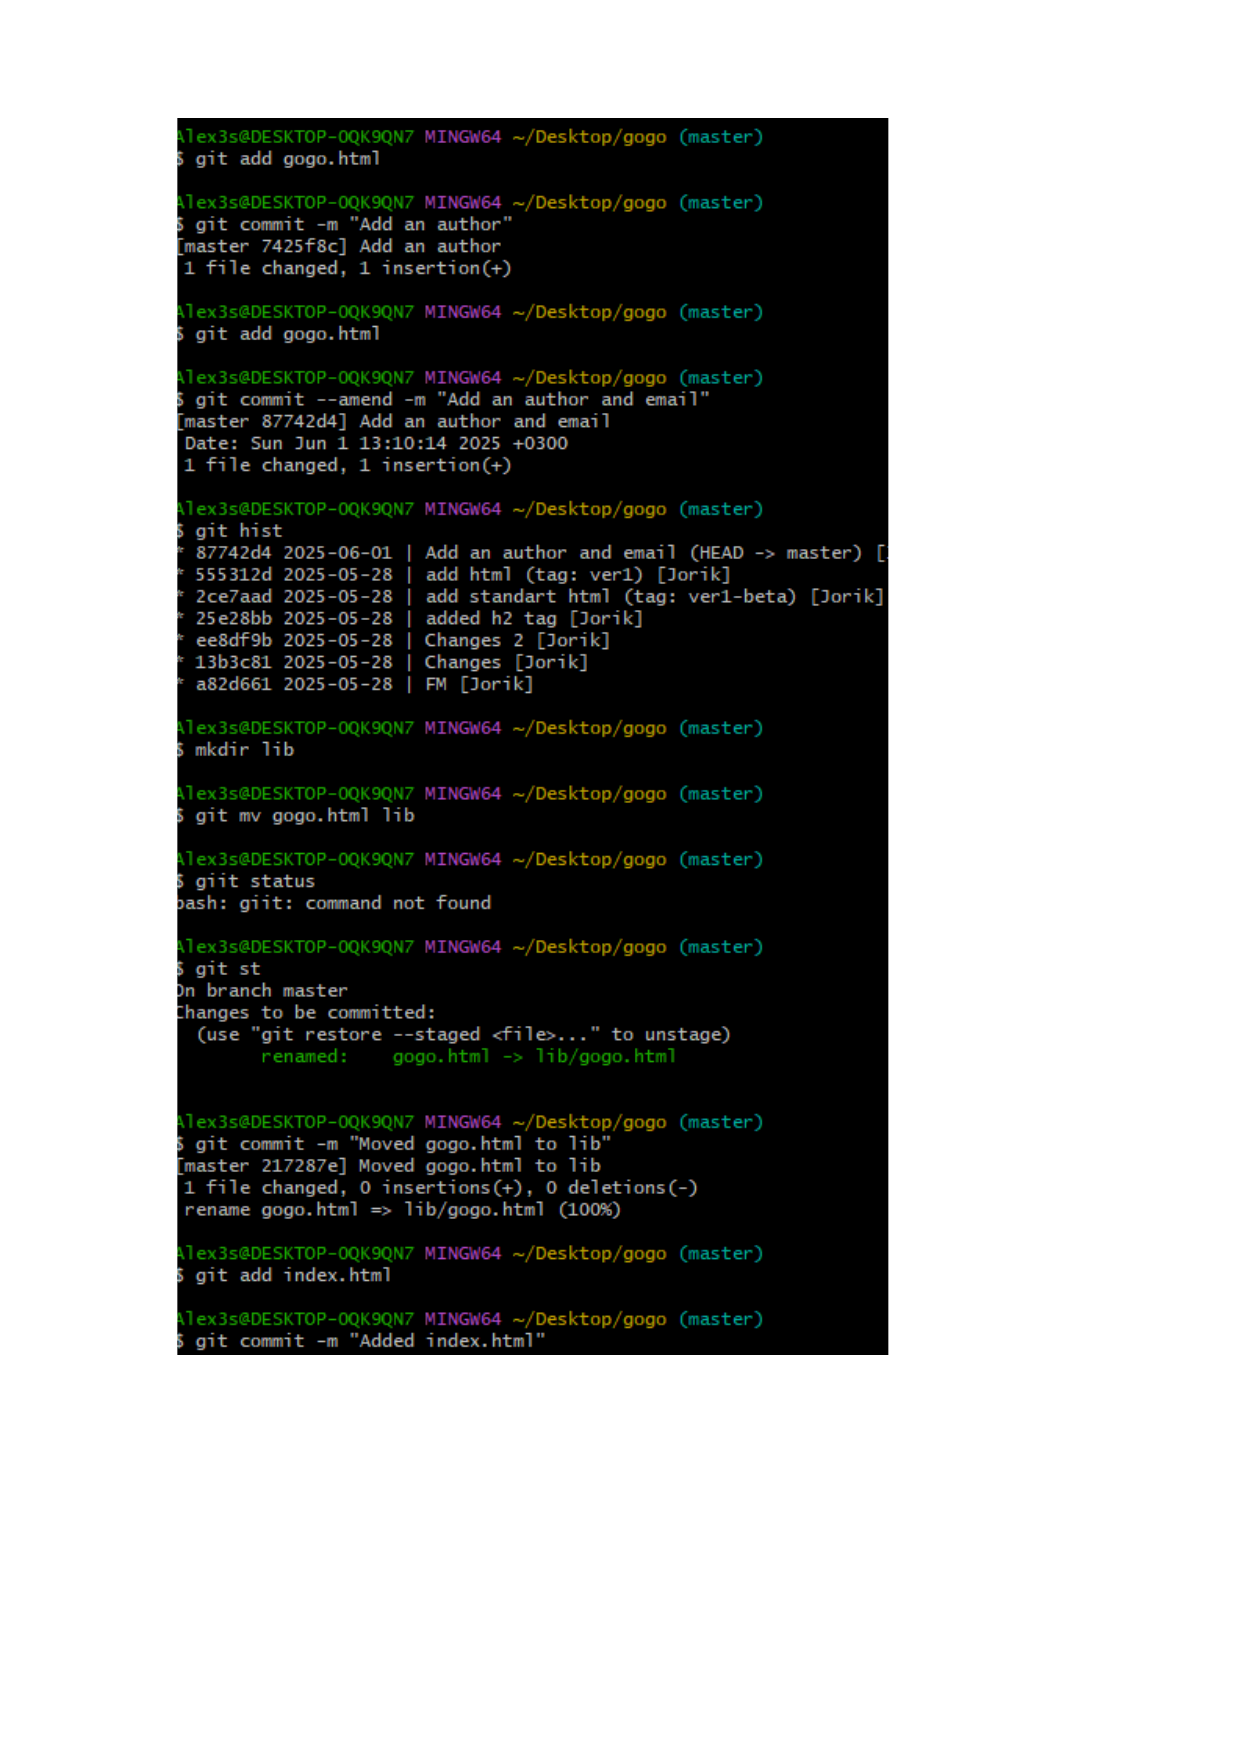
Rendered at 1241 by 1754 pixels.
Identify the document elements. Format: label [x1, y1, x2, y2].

picture [177, 118, 889, 1355]
